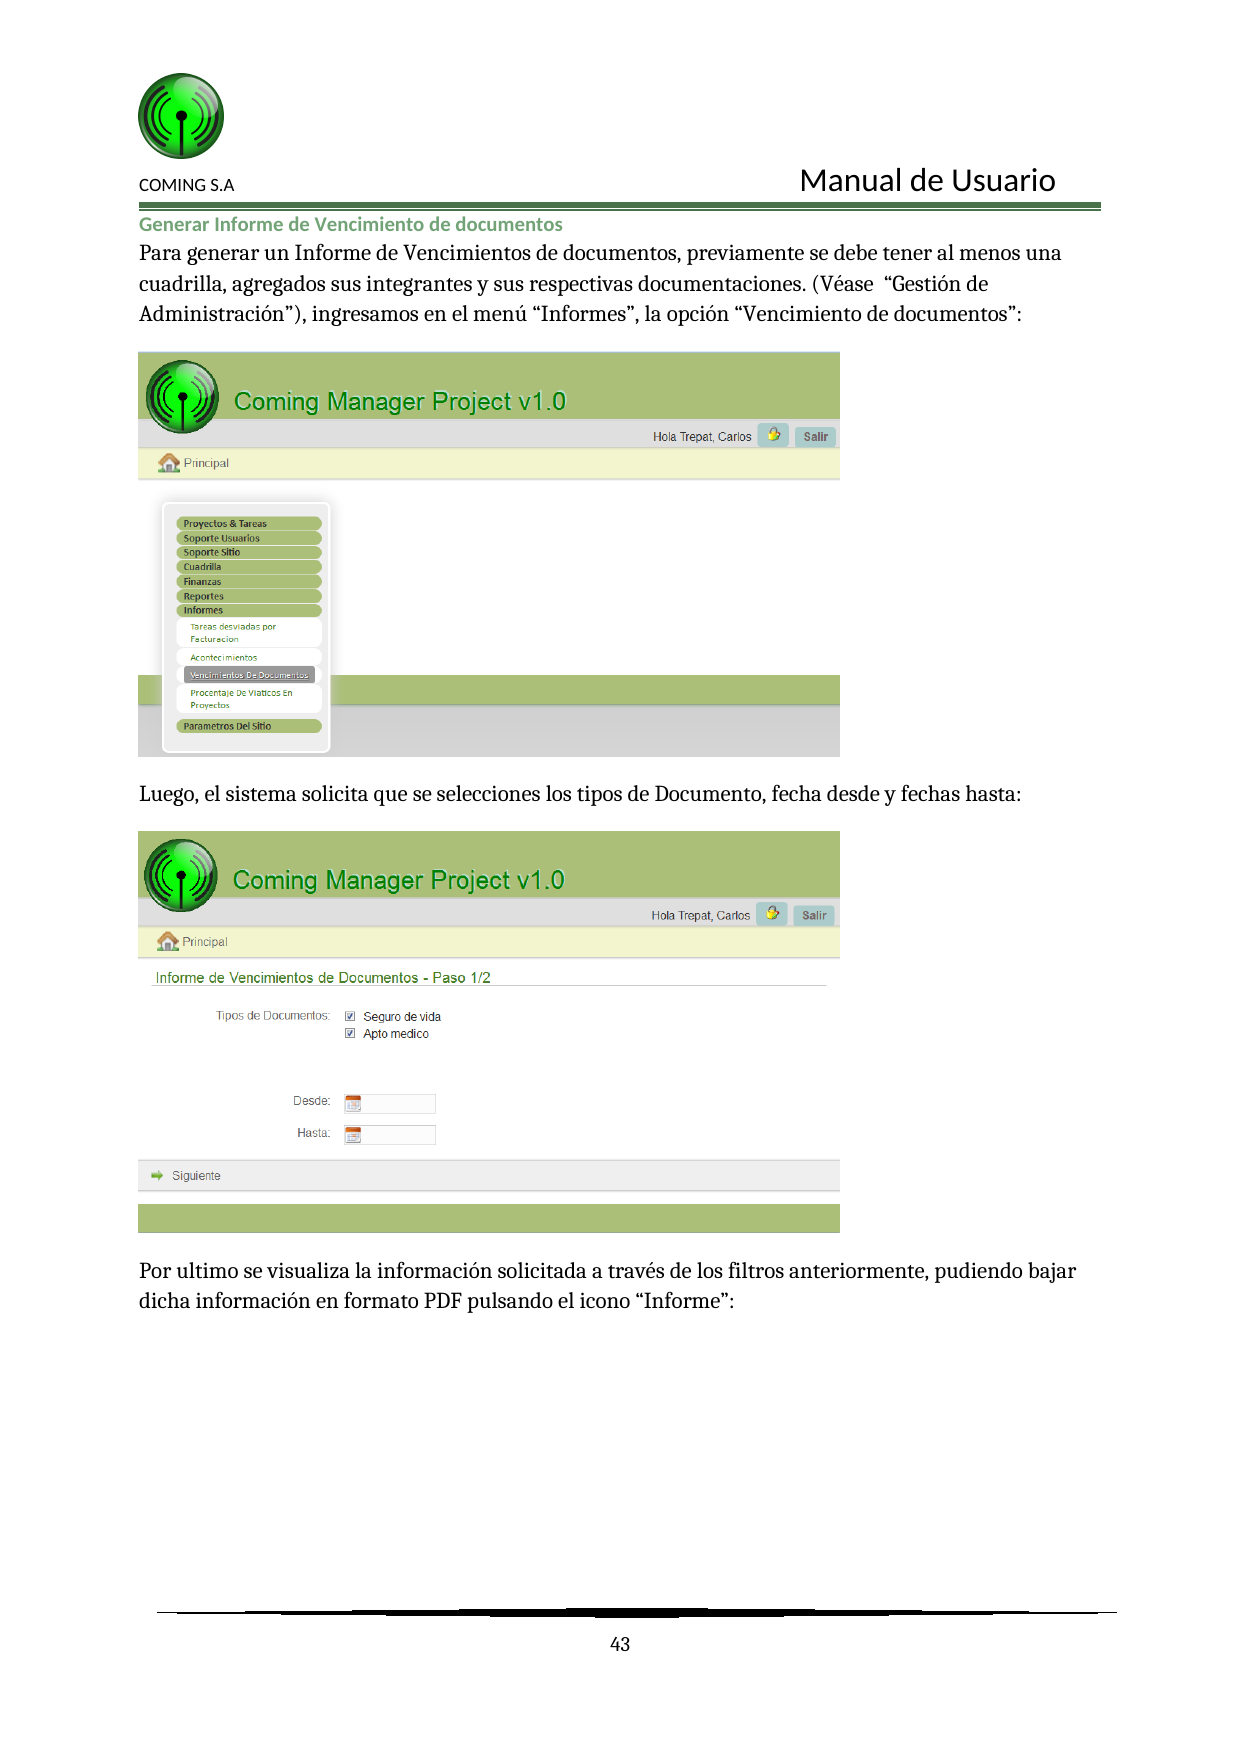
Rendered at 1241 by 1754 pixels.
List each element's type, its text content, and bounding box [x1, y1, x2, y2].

picture [138, 831, 840, 1233]
text Luego, el sistema solicita que se selecciones los tipos de Documento, fecha desde y fechas hasta: [139, 781, 1101, 807]
picture [138, 351, 840, 757]
subtitle Generar Informe de Vencimiento de documentos [139, 211, 1101, 236]
text Para generar un Informe de Vencimientos de documentos, previamente se debe tener al menos una cuadrilla, agregados sus integrantes y sus respectivas documentaciones. (Véase “Gestión de Administración”), ingresamos en el menú “Informes”, la opción “Vencimiento de documentos”: [139, 240, 1101, 327]
picture [138, 73, 224, 159]
text Por ultimo se visualiza la información solicitada a través de los filtros anteriormente, pudiendo bajar dicha información en formato PDF pulsando el icono “Informe”: [139, 1257, 1101, 1314]
